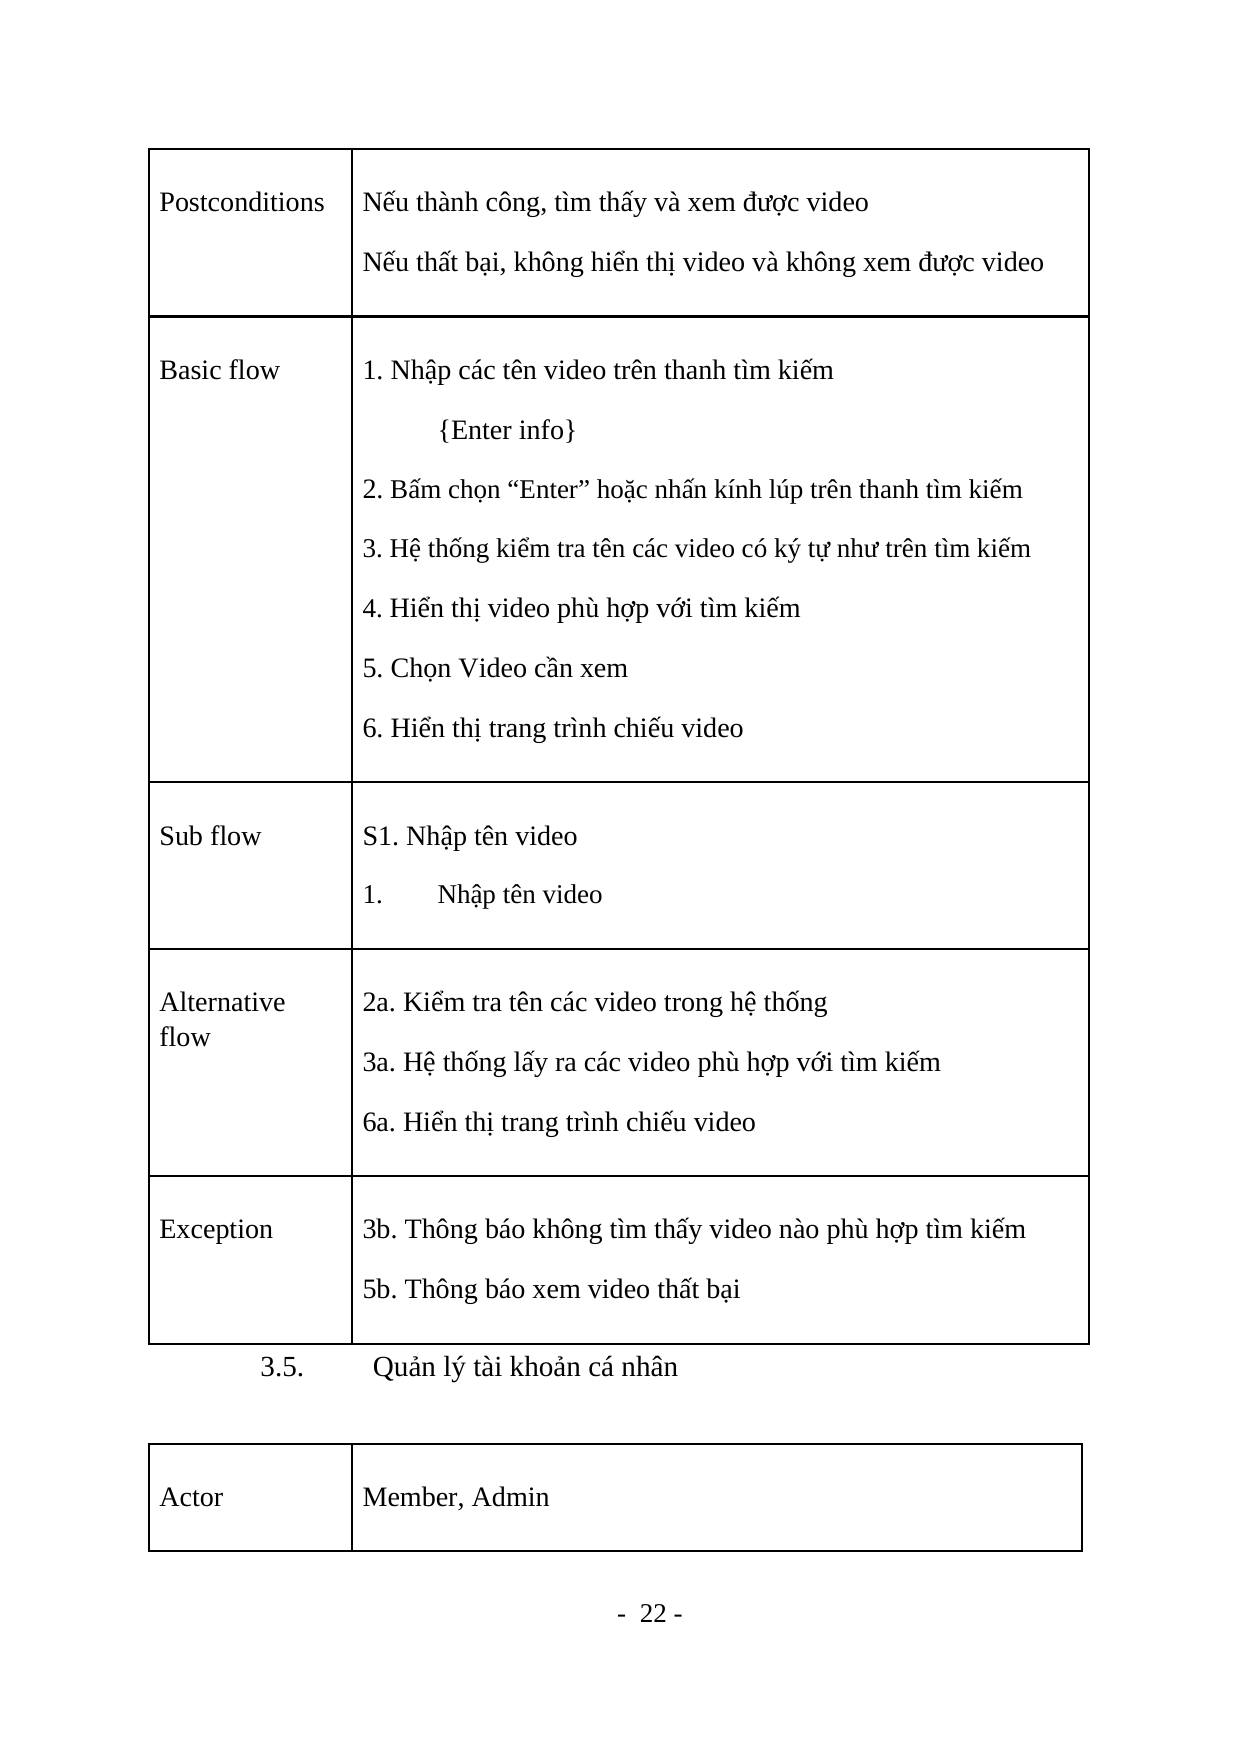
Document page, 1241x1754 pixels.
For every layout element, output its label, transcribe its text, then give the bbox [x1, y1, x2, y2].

subtitle Quản lý tài khoản cá nhân [260, 1349, 1152, 1382]
table_cell Postconditions [150, 150, 351, 315]
table_cell 2a. Kiểm tra tên các video trong hệ thống 3a. Hệ thống lấy ra các video phù hợp với tìm kiếm 6a. Hiển thị trang trình chiếu video [353, 950, 1088, 1175]
table_cell Alternative flow [150, 950, 351, 1175]
table_header Member, Admin [353, 1445, 1081, 1550]
table_cell Basic flow [150, 318, 351, 781]
table_header Actor [150, 1445, 351, 1550]
table_cell 1. Nhập các tên video trên thanh tìm kiếm {Enter info} 2. Bấm chọn “Enter” hoặc nhấn kính lúp trên thanh tìm kiếm 3. Hệ thống kiểm tra tên các video có ký tự như trên tìm kiếm 4. Hiển thị video phù hợp với tìm kiếm 5. Chọn Video cần xem 6. Hiển thị trang trình chiếu video [353, 318, 1088, 781]
table_cell Exception [150, 1177, 351, 1342]
table_cell S1. Nhập tên video 1. Nhập tên video [353, 783, 1088, 947]
table_cell Nếu thành công, tìm thấy và xem được video Nếu thất bại, không hiển thị video và không xem được video [353, 150, 1088, 315]
table_cell Sub flow [150, 783, 351, 947]
table_cell 3b. Thông báo không tìm thấy video nào phù hợp tìm kiếm 5b. Thông báo xem video thất bại [353, 1177, 1088, 1342]
